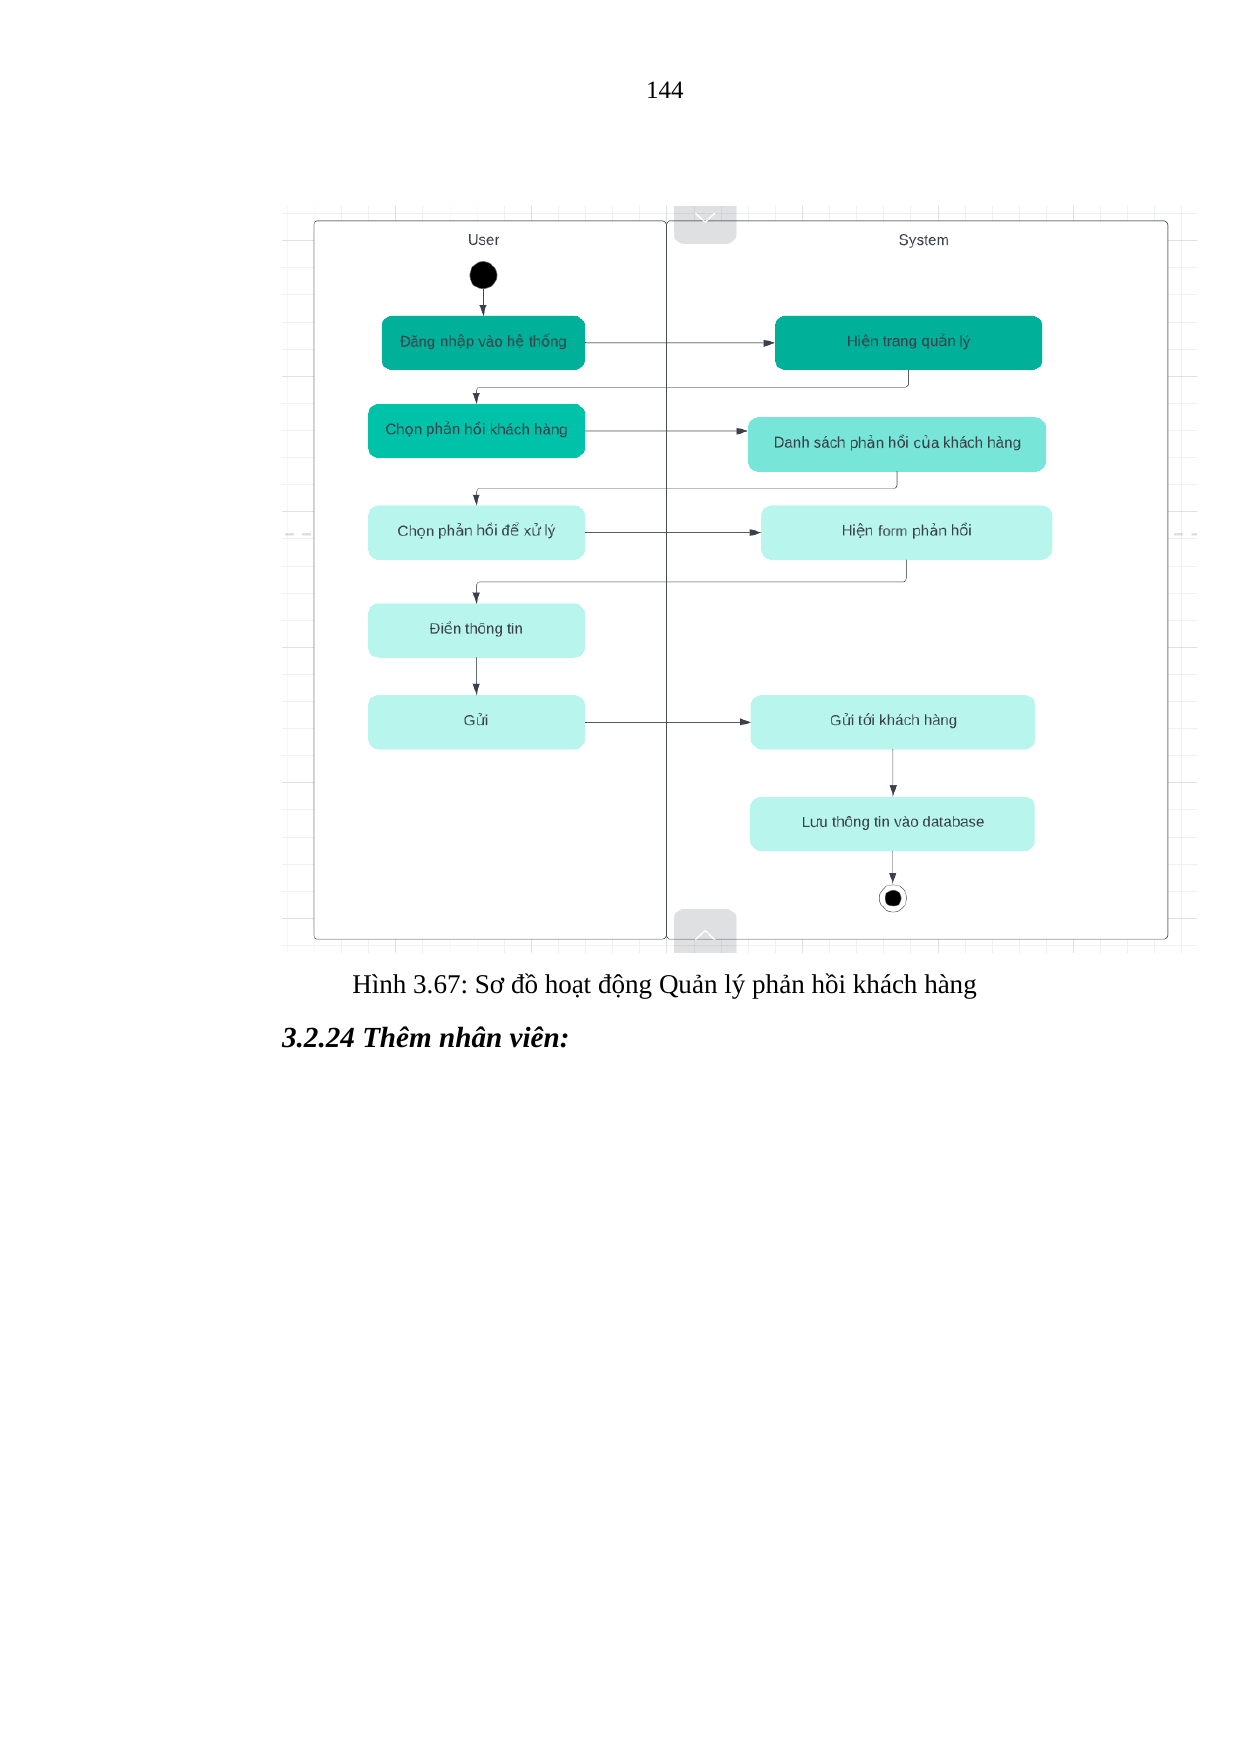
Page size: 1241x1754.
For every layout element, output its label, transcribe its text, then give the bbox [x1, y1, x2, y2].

text 3.2.24 Thêm nhân viên: [207, 1020, 1122, 1054]
text Hình 3.67: Sơ đồ hoạt động Quản lý phản hồi khách hàng [207, 968, 1122, 999]
picture [281, 206, 1198, 953]
